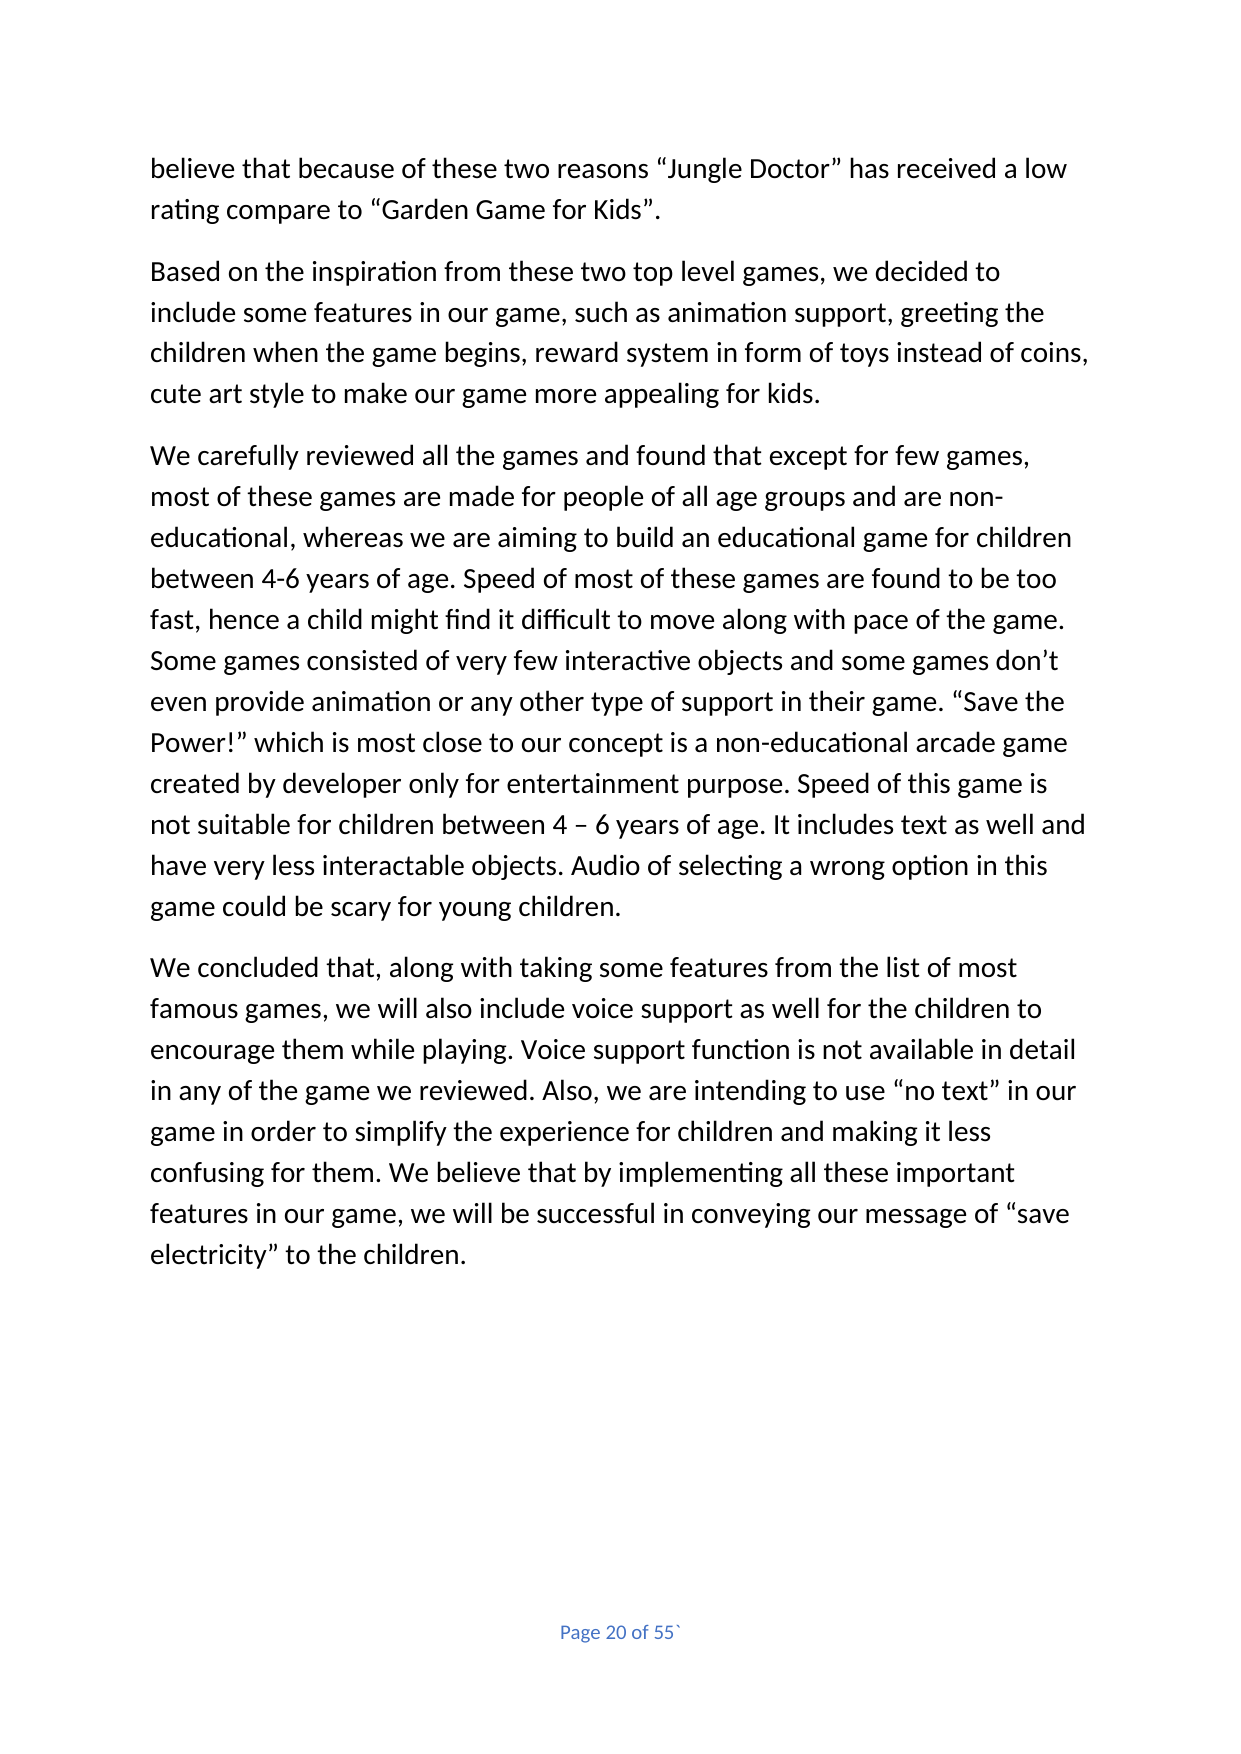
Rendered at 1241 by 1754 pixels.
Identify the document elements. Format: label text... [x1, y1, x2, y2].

text We concluded that, along with taking some features from the list of most famous games, we will also include voice support as well for the children to encourage them while playing. Voice support function is not available in detail in any of the game we reviewed. Also, we are intending to use “no text” in our game in order to simplify the experience for children and making it less confusing for them. We believe that by implementing all these important features in our game, we will be successful in conveying our message of “save electricity” to the children. [150, 949, 1090, 1272]
text We carefully reviewed all the games and found that except for few games, most of these games are made for people of all age groups and are non-educational, whereas we are aiming to build an educational game for children between 4-6 years of age. Speed of most of these games are found to be too fast, hence a child might find it difficult to move along with pace of the game. Some games consisted of very few interactive objects and some games don’t even provide animation or any other type of support in their game. “Save the Power!” which is most close to our concept is a non-educational arcade game created by developer only for entertainment purpose. Speed of this game is not suitable for children between 4 – 6 years of age. It includes text as well and have very less interactable objects. Audio of selecting a wrong option in this game could be scary for young children. [150, 437, 1090, 923]
text Based on the inspiration from these two top level games, we decided to include some features in our game, such as animation support, greeting the children when the game begins, reward system in form of toys instead of coins, cute art style to make our game more appealing for kids. [150, 253, 1090, 411]
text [150, 150, 1090, 227]
